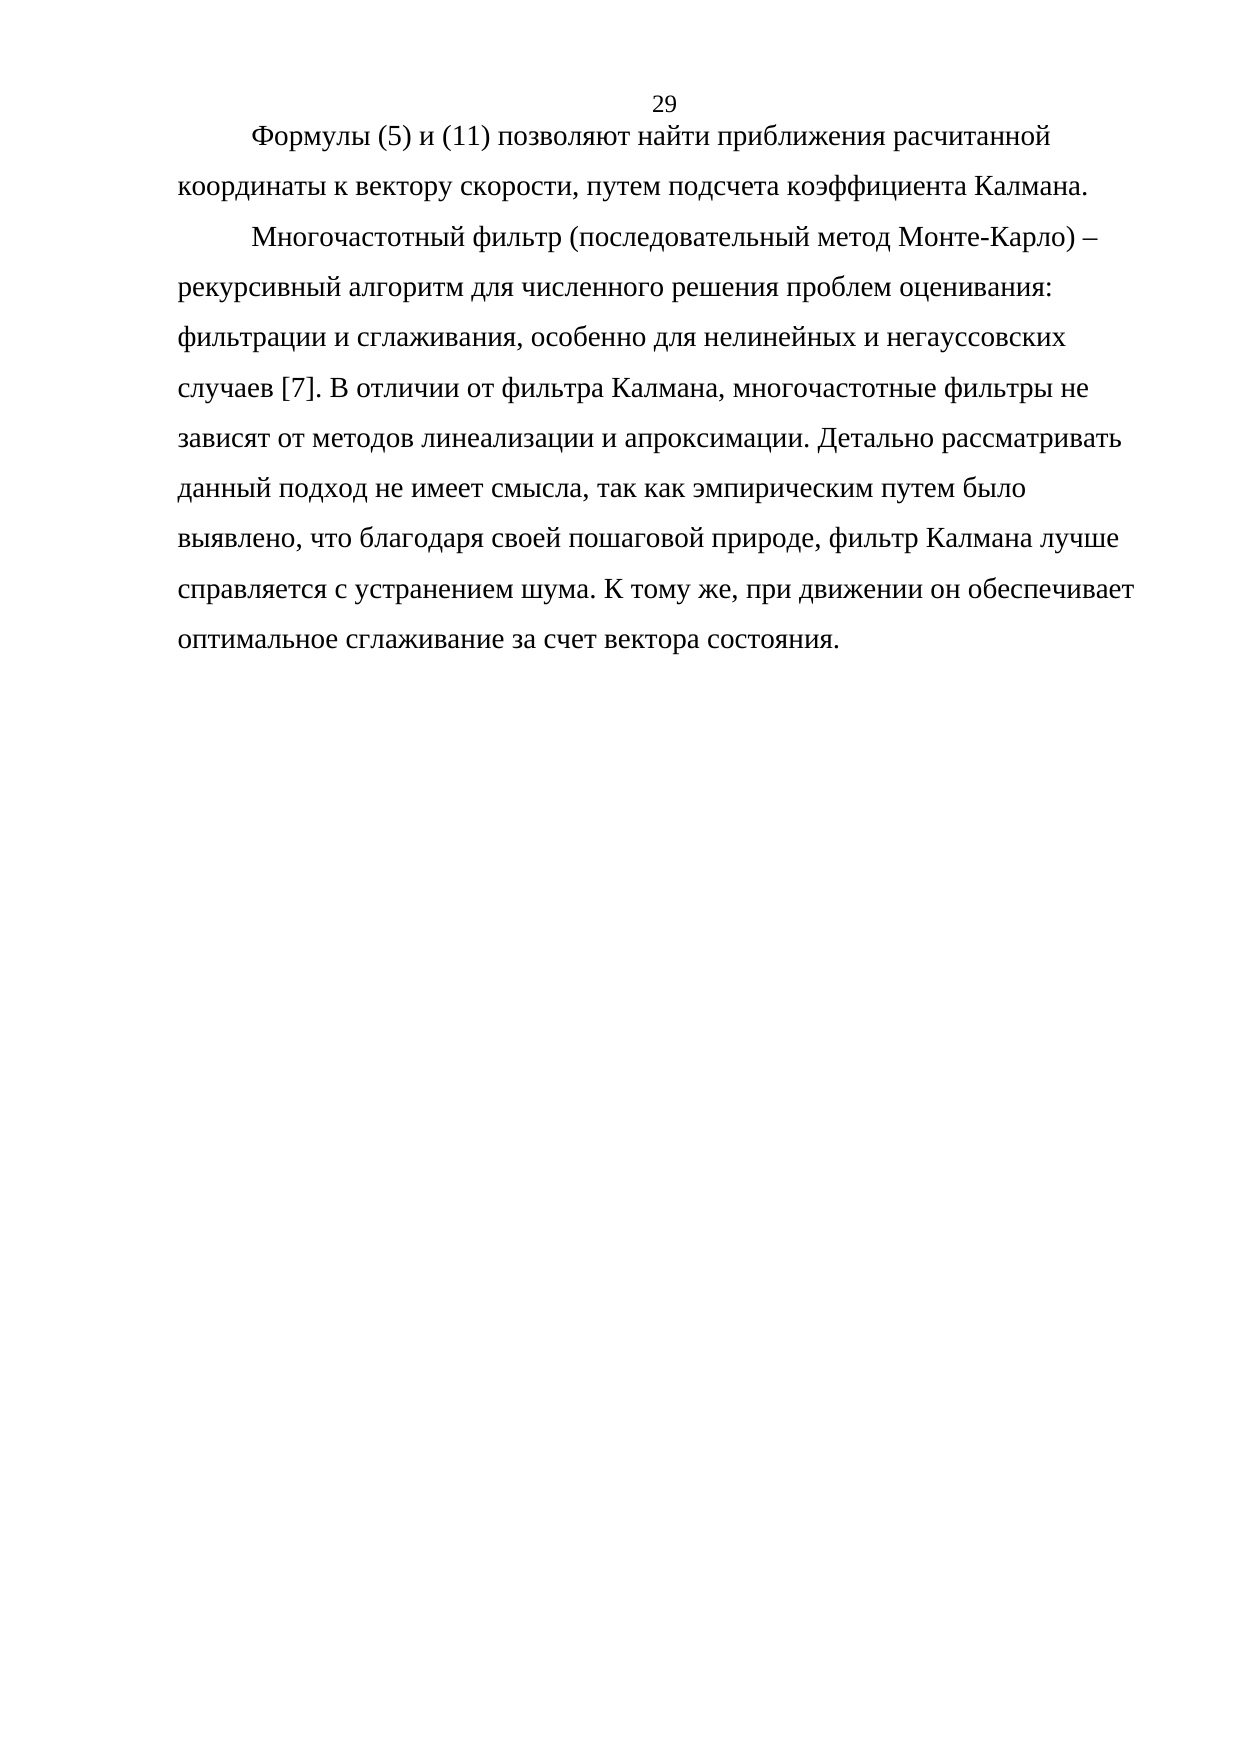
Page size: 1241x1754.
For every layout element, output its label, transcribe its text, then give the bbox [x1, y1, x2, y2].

text Многочастотный фильтр (последовательный метод Монте-Карло) – рекурсивный алгоритм для численного решения проблем оценивания: фильтрации и сглаживания, особенно для нелинейных и негауссовских случаев [7]. В отличии от фильтра Калмана, многочастотные фильтры не зависят от методов линеализации и апроксимации. Детально рассматривать данный подход не имеет смысла, так как эмпирическим путем было выявлено, что благодаря своей пошаговой природе, фильтр Калмана лучше справляется с устранением шума. К тому же, при движении он обеспечивает оптимальное сглаживание за счет вектора состояния. [177, 219, 1152, 655]
text Формулы (5) и (11) позволяют найти приближения расчитанной координаты к вектору скорости, путем подсчета коэффициента Калмана. [177, 118, 1152, 202]
